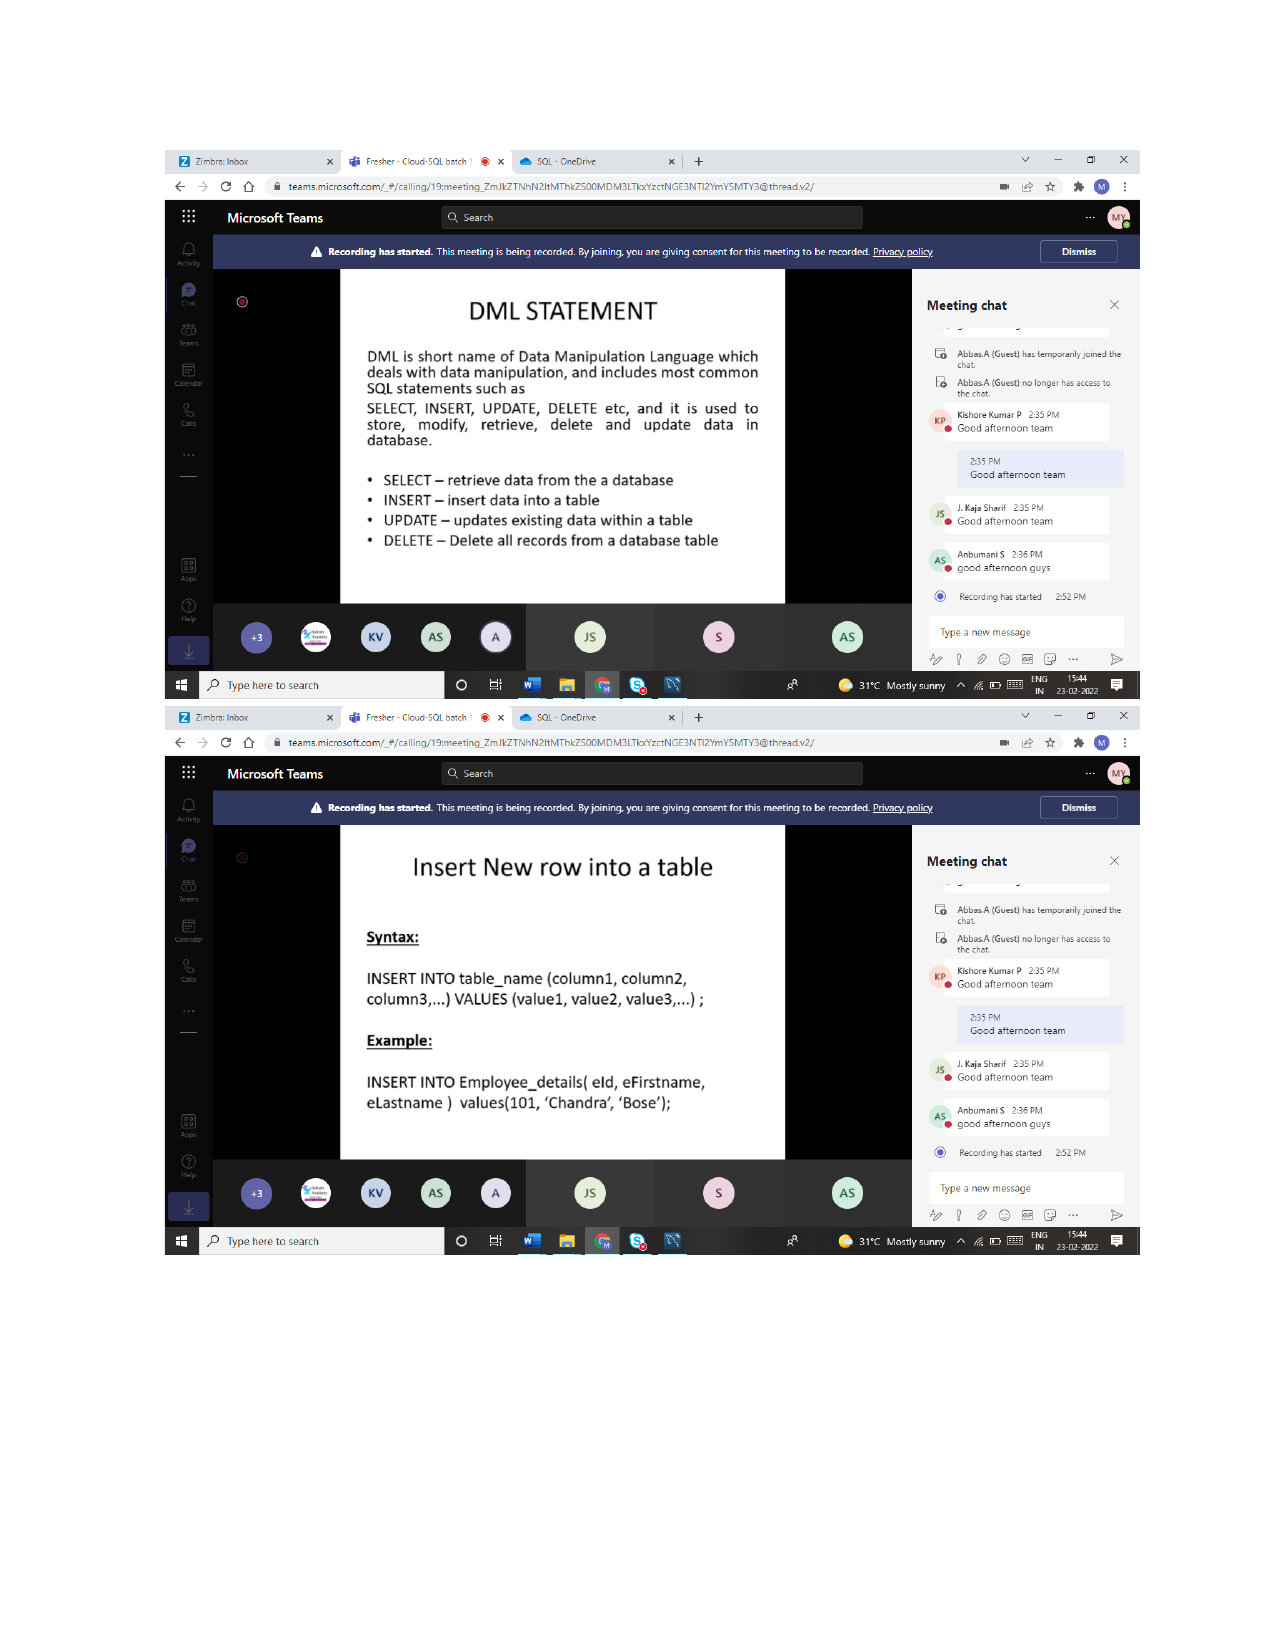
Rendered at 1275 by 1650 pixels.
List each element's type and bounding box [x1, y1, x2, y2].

picture [164, 706, 1140, 1255]
picture [164, 150, 1140, 699]
